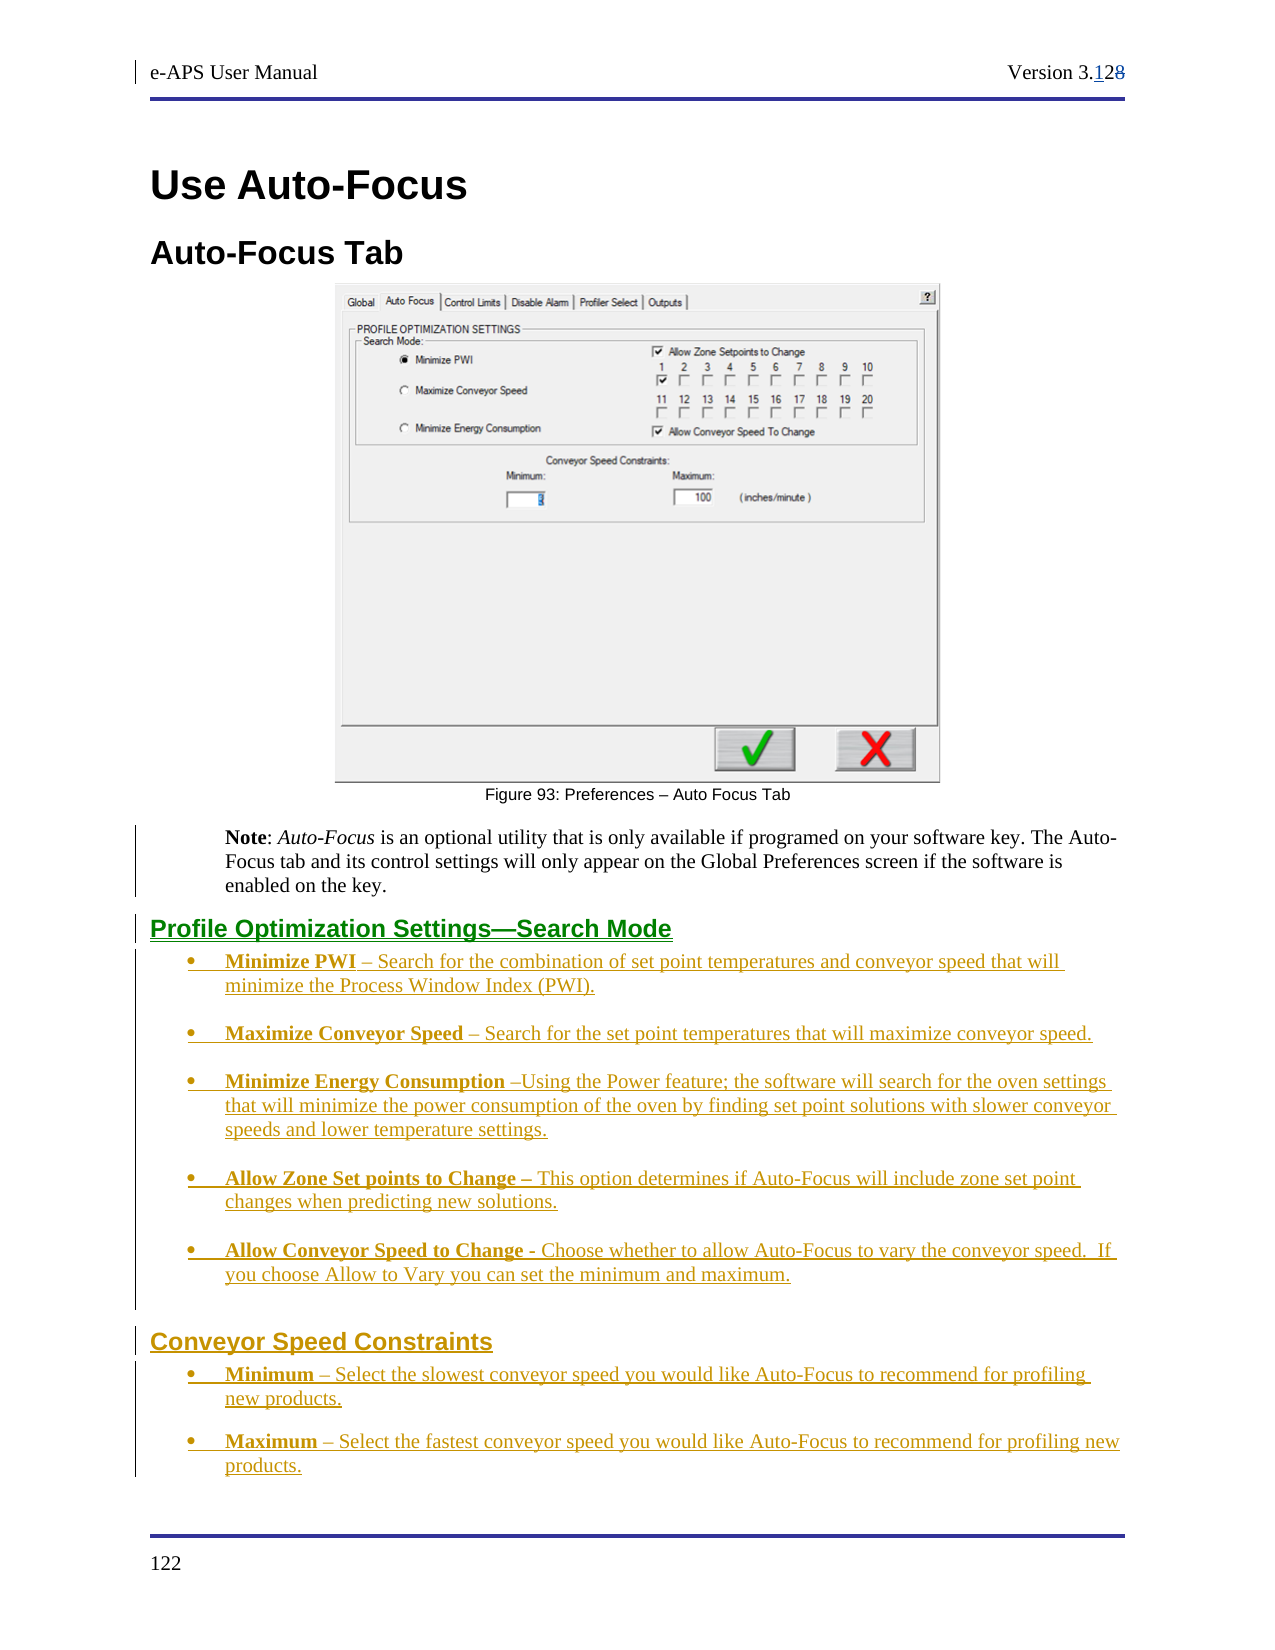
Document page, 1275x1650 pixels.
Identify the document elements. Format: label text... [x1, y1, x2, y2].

list Note: Auto-Focus is an optional utility that is only available if programed on your software key. The Auto-Focus tab and its control settings will only appear on the Global Preferences screen if the software is enabled on the key. [225, 825, 1125, 897]
subtitle Use Auto-Focus [150, 160, 1125, 208]
picture [334, 283, 941, 783]
text Figure 93: Preferences – Auto Focus Tab [150, 784, 1125, 804]
subtitle Auto-Focus Tab [150, 233, 1125, 271]
